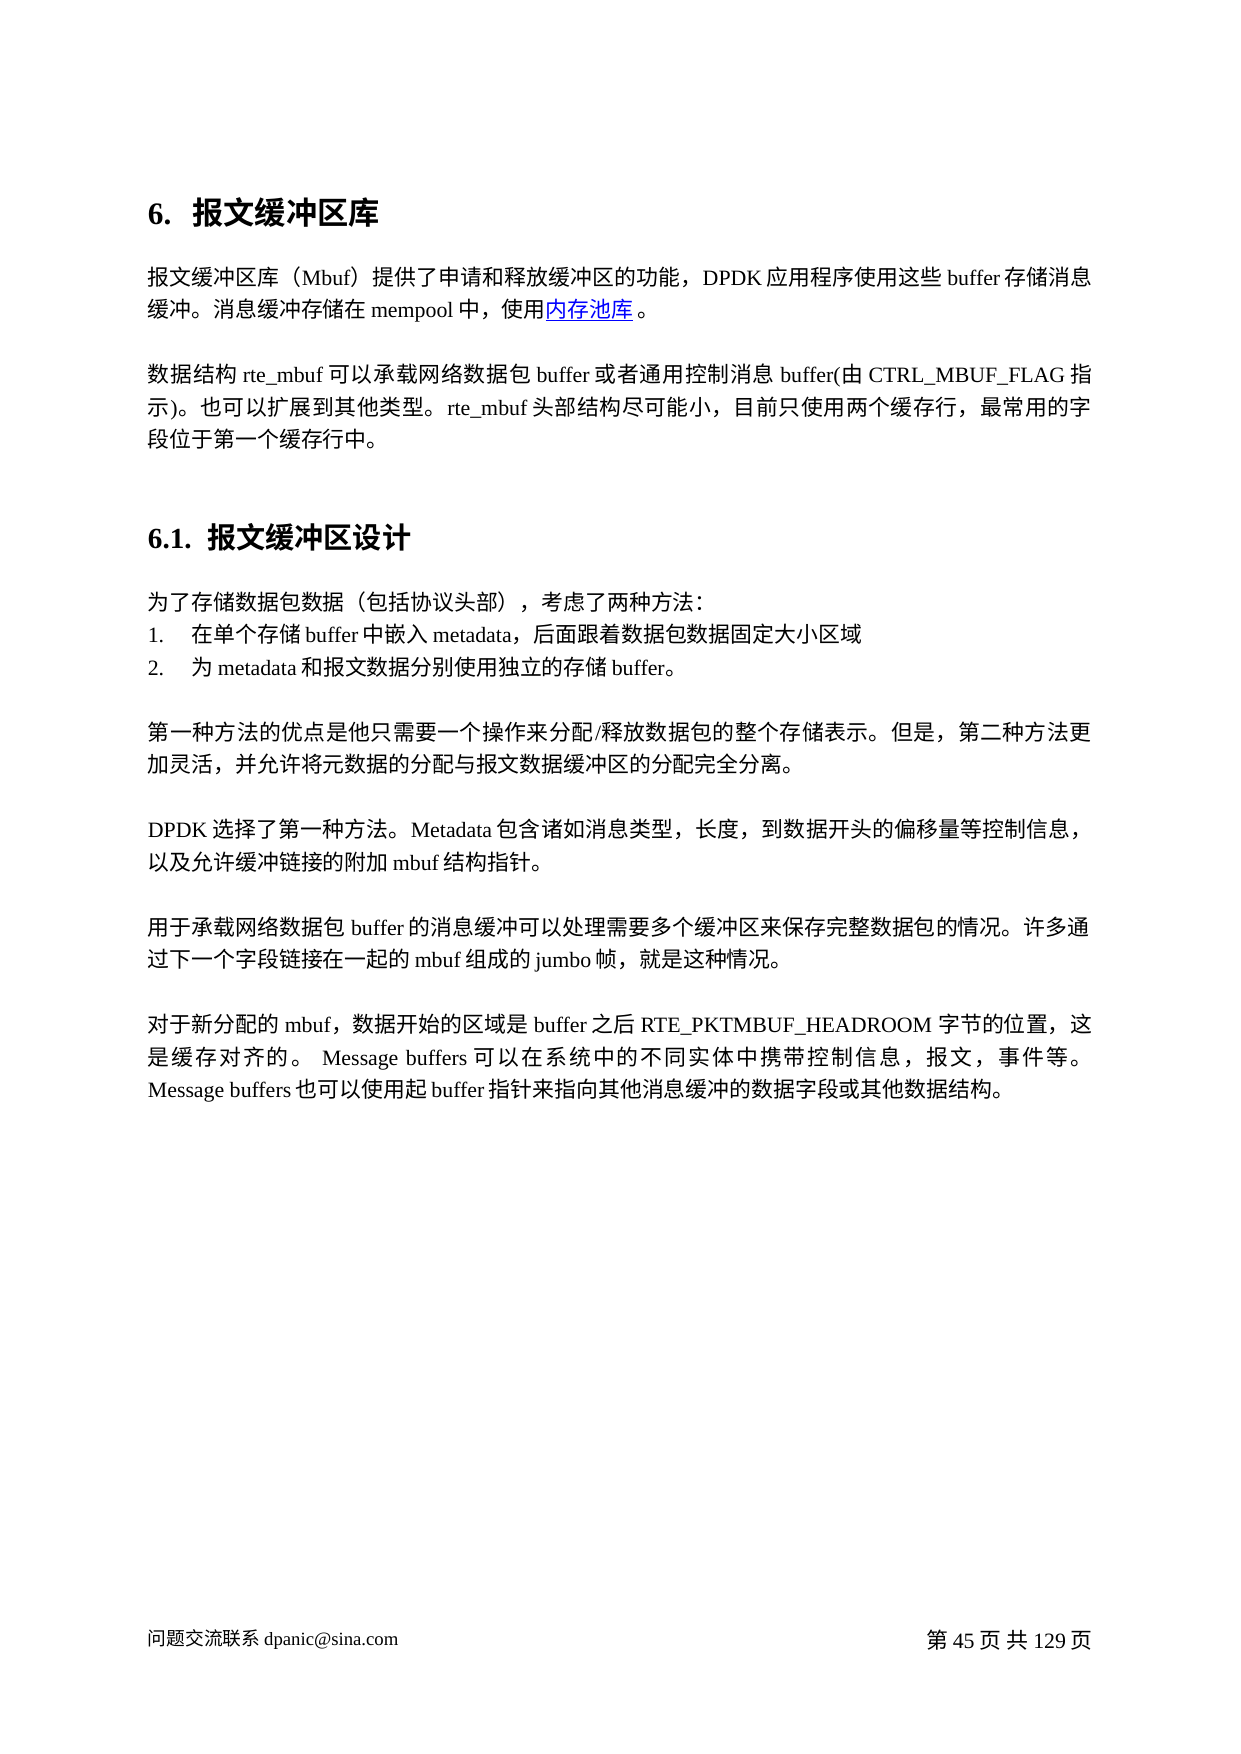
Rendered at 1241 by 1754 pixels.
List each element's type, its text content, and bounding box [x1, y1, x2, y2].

text DPDK选择了第一种方法。Metadata包含诸如消息类型，长度，到数据开头的偏移量等控制信息，以及允许缓冲链接的附加mbuf结构指针。 [148, 812, 1092, 877]
text 用于承载网络数据包buffer的消息缓冲可以处理需要多个缓冲区来保存完整数据包的情况。许多通过下一个字段链接在一起的mbuf组成的jumbo帧，就是这种情况。 [148, 909, 1092, 974]
text 第一种方法的优点是他只需要一个操作来分配/释放数据包的整个存储表示。但是，第二种方法更加灵活，并允许将元数据的分配与报文数据缓冲区的分配完全分离。 [148, 714, 1092, 779]
list 在单个存储buffer中嵌入metadata，后面跟着数据包数据固定大小区域 [148, 617, 1092, 649]
text 数据结构rte_mbuf可以承载网络数据包buffer或者通用控制消息buffer(由CTRL_MBUF_FLAG指示)。也可以扩展到其他类型。rte_mbuf头部结构尽可能小，目前只使用两个缓存行，最常用的字段位于第一个缓存行中。 [148, 357, 1092, 454]
list 为metadata和报文数据分别使用独立的存储buffer。 [148, 649, 1092, 682]
subtitle 报文缓冲区设计 [148, 503, 1092, 568]
subtitle 报文缓冲区库 [148, 178, 1092, 243]
text 为了存储数据包数据（包括协议头部），考虑了两种方法： [148, 584, 1092, 617]
text 报文缓冲区库（Mbuf）提供了申请和释放缓冲区的功能，DPDK应用程序使用这些buffer存储消息缓冲。消息缓冲存储在mempool中，使用内存池库 。 [148, 259, 1092, 324]
text 对于新分配的mbuf，数据开始的区域是buffer之后 RTE_PKTMBUF_HEADROOM 字节的位置，这是缓存对齐的。 Message buffers可以在系统中的不同实体中携带控制信息，报文，事件等。 Message buffers也可以使用起buffer指针来指向其他消息缓冲的数据字段或其他数据结构。 [148, 1007, 1092, 1104]
